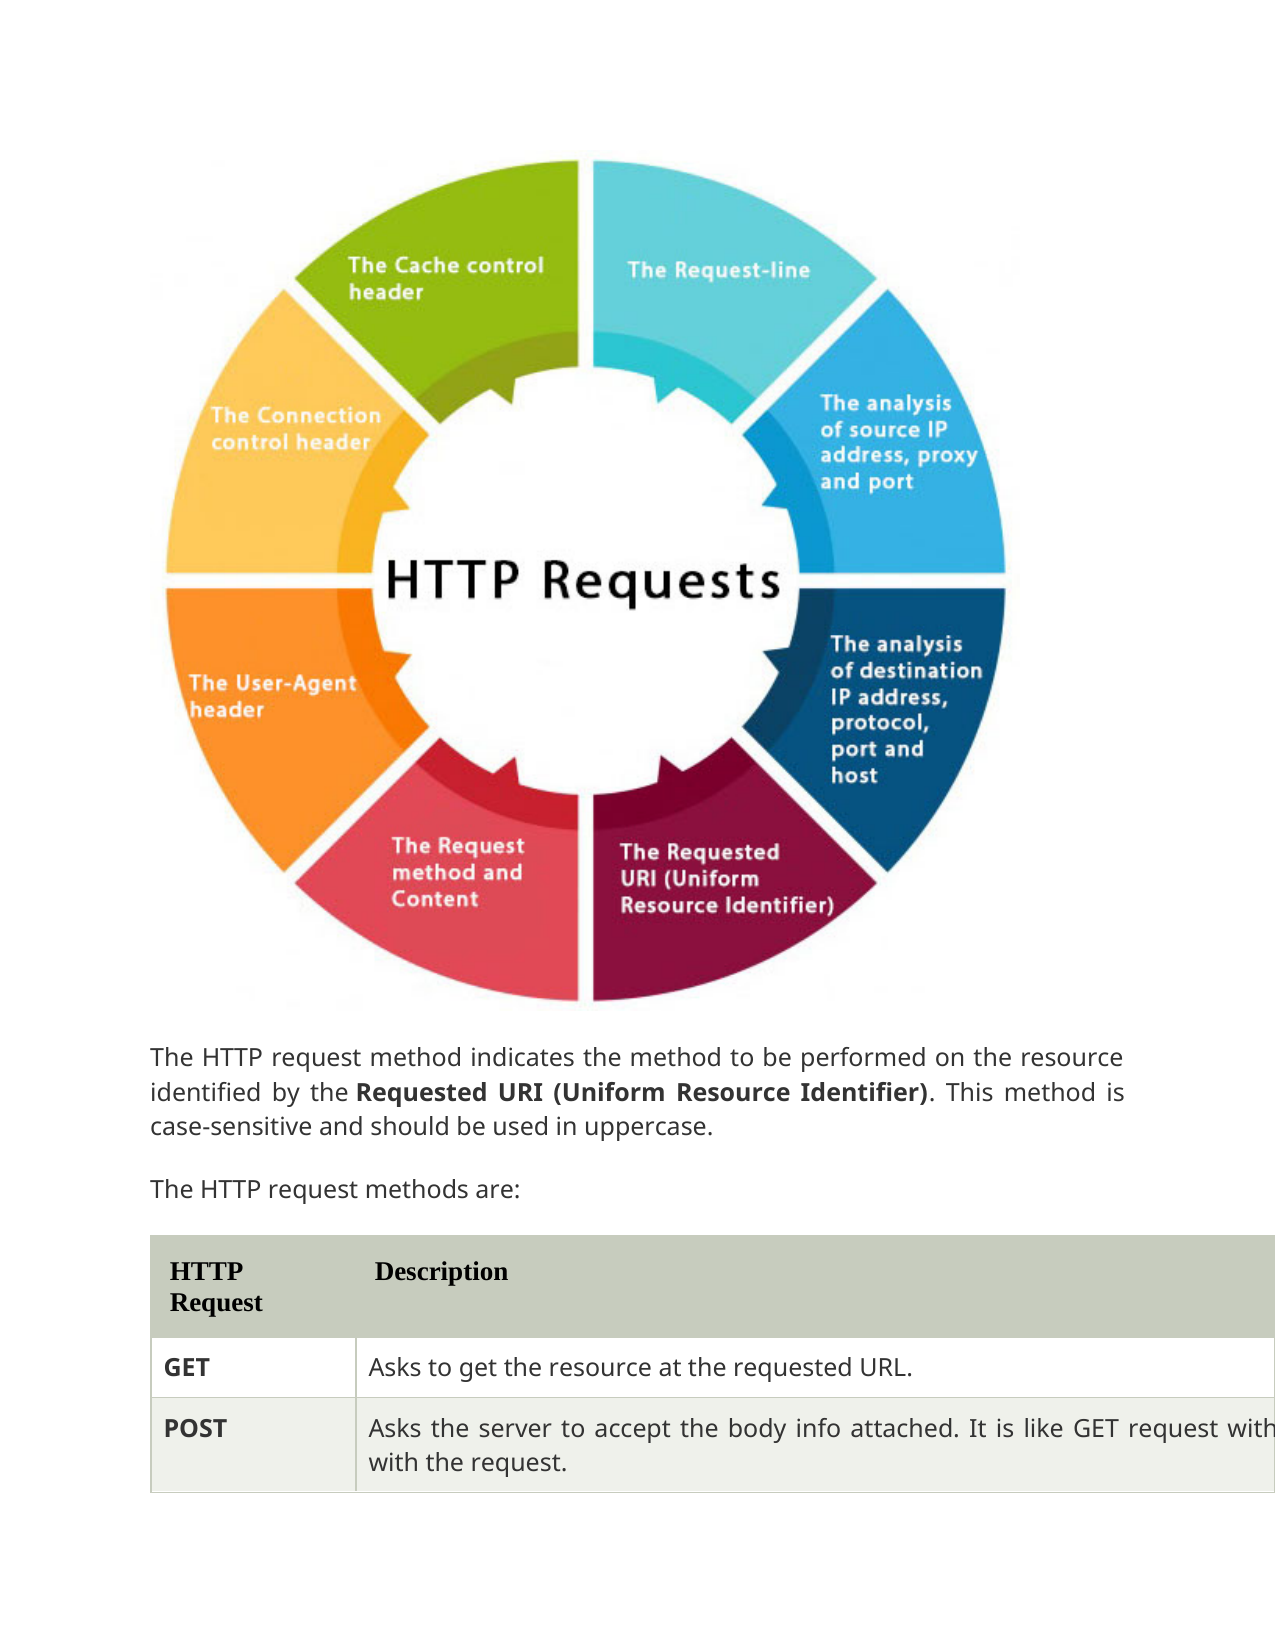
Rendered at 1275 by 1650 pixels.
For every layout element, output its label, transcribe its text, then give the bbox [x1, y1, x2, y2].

text The HTTP request methods are: [150, 1171, 1125, 1206]
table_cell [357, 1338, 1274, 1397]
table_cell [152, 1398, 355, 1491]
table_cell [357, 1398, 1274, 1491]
picture [150, 150, 1020, 1011]
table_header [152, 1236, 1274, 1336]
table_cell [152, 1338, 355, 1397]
text The HTTP request method indicates the method to be performed on the resource identified by the Requested URI (Uniform Resource Identifier). This method is case-sensitive and should be used in uppercase. [150, 1040, 1125, 1142]
